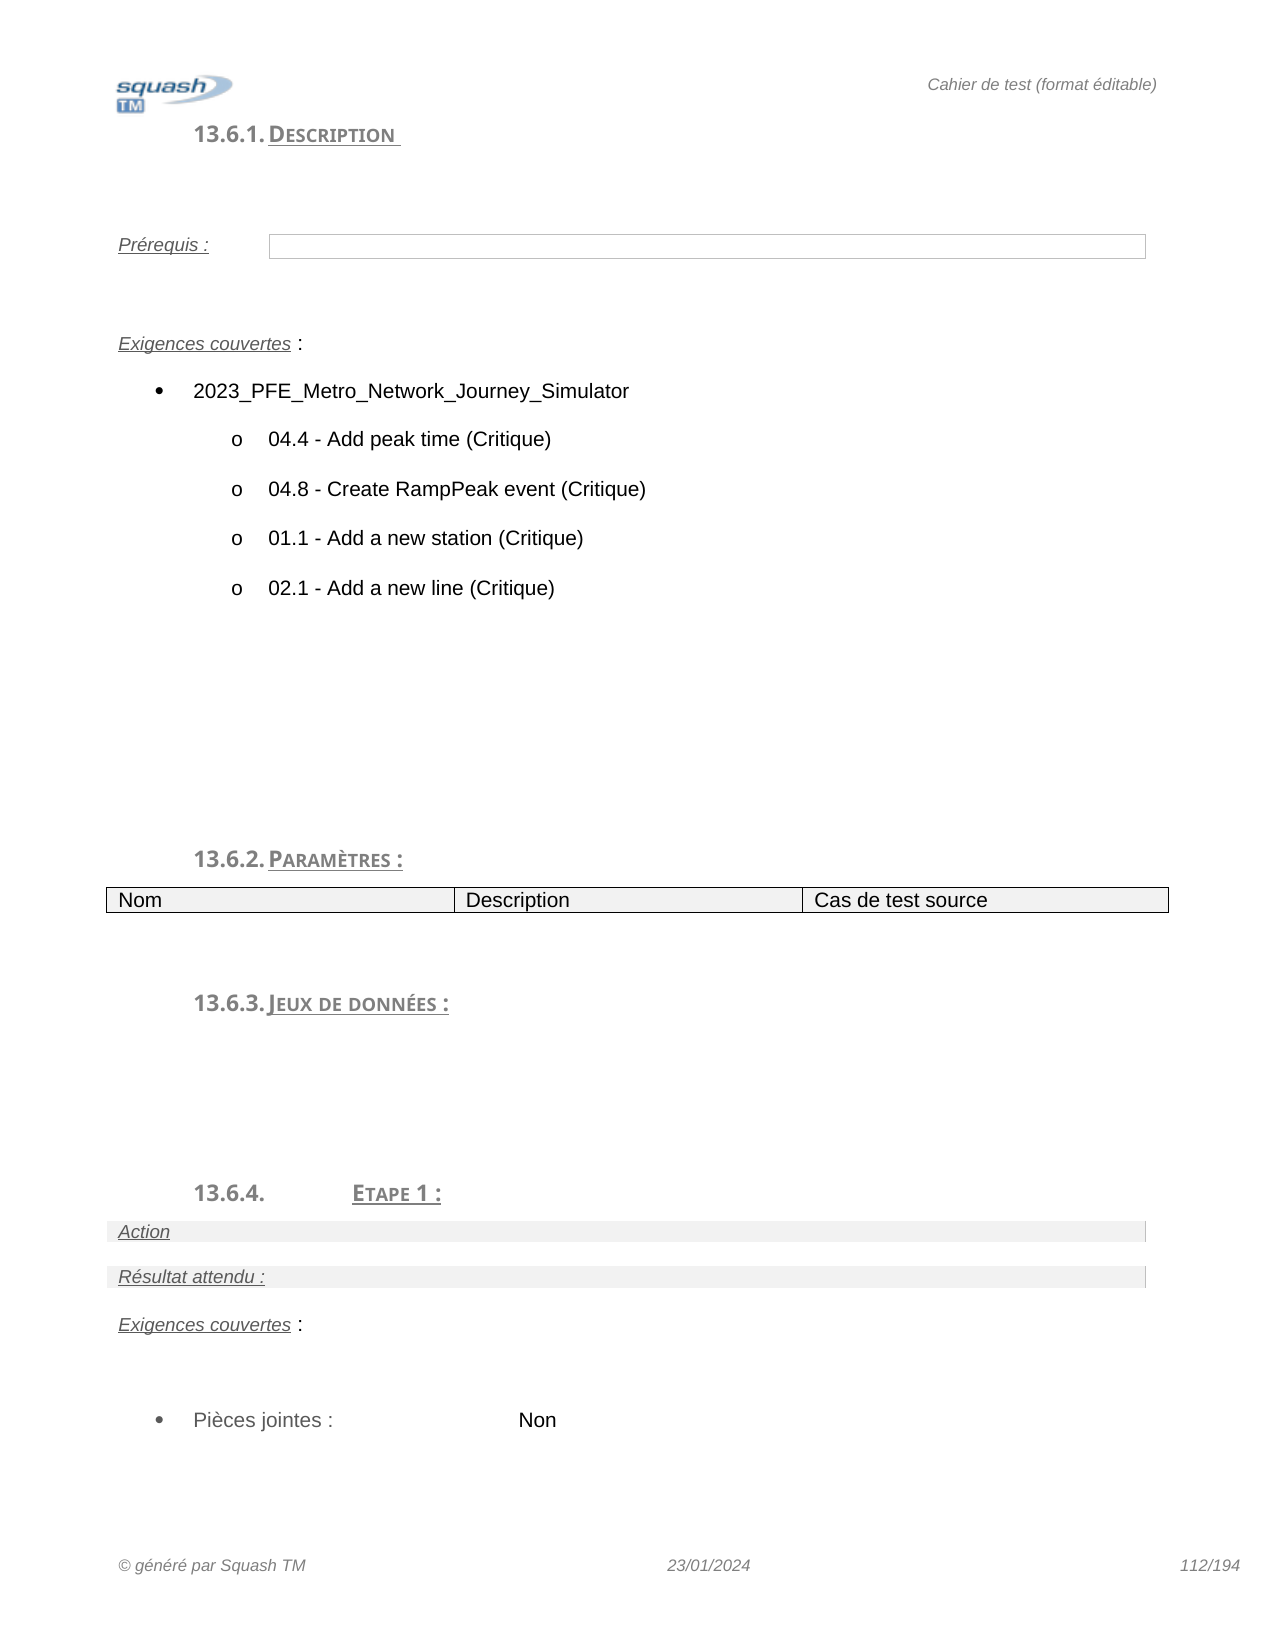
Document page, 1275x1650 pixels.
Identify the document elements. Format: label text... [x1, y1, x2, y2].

picture [111, 69, 237, 117]
subtitle Description [193, 118, 1157, 149]
text Exigences couvertes : [118, 331, 1157, 354]
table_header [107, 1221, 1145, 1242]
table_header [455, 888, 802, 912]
text Exigences couvertes : [118, 1312, 1157, 1336]
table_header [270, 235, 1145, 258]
list 04.8 - Create RampPeak event (Critique) [231, 476, 1157, 502]
list 01.1 - Add a new station (Critique) [231, 526, 1157, 552]
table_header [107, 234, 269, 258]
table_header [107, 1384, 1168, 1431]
subtitle Etape 1 : [193, 1177, 1157, 1208]
subtitle Jeux de données : [193, 987, 1157, 1018]
list 2023_PFE_Metro_Network_Journey_Simulator [156, 378, 1157, 403]
list 04.4 - Add peak time (Critique) [231, 427, 1157, 452]
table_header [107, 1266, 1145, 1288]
list 02.1 - Add a new line (Critique) [231, 576, 1157, 602]
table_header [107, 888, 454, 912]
subtitle Paramètres : [193, 843, 1157, 875]
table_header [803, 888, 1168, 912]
